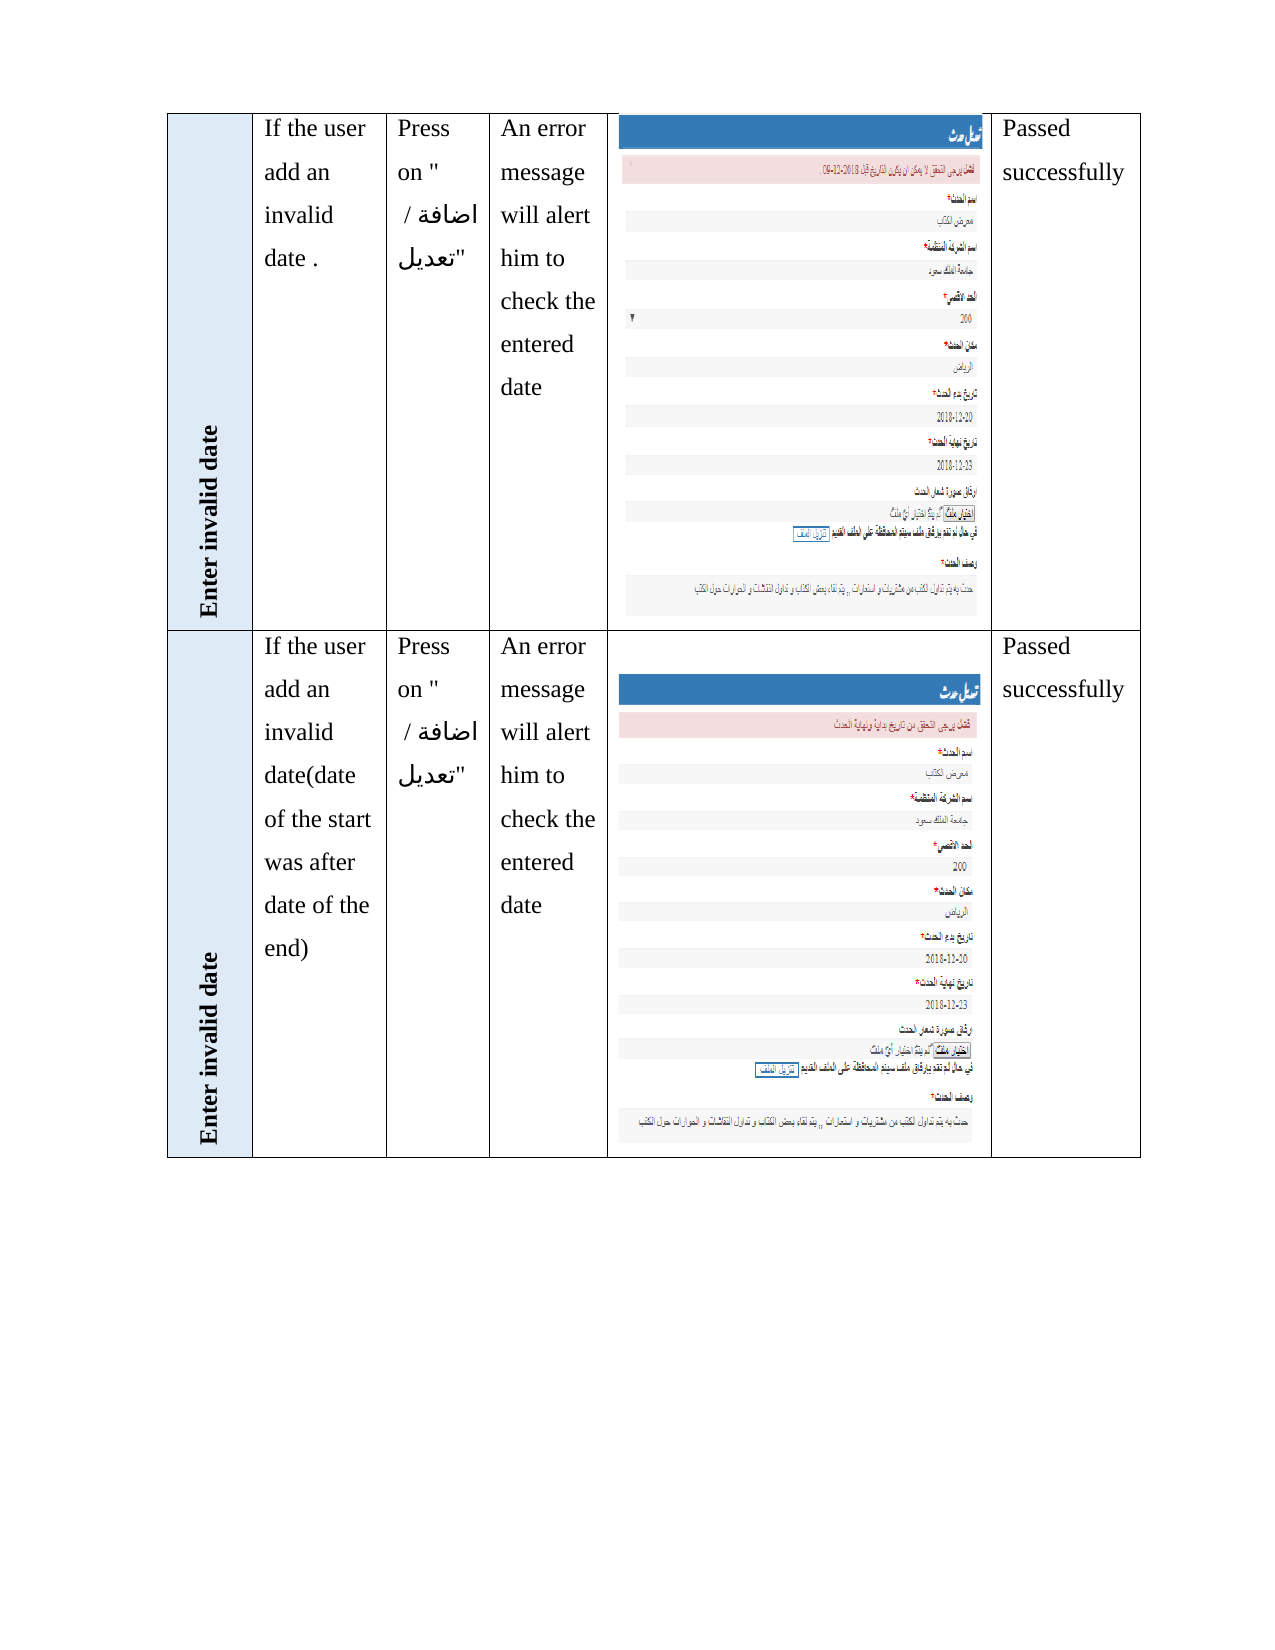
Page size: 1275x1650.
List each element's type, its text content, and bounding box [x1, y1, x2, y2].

table_cell [608, 631, 991, 1157]
table_cell Enter invalid date [168, 631, 252, 1157]
table_cell Press on "اضافة / تعديل" [387, 114, 489, 630]
picture [618, 674, 981, 1143]
table_cell Enter invalid date [168, 114, 252, 630]
table_cell An error message will alert him to check the entered date [490, 631, 607, 1157]
table_cell Passed successfully [992, 114, 1140, 630]
table_cell If the user add an invalid date . [253, 114, 386, 630]
table_cell Press on "اضافة / تعديل" [387, 631, 489, 1157]
table_cell If the user add an invalid date(date of the start was after date of the end) [253, 631, 386, 1157]
table_cell [608, 114, 991, 630]
table_cell An error message will alert him to check the entered date [490, 114, 607, 630]
picture [618, 113, 983, 616]
table_cell Passed successfully [992, 631, 1140, 1157]
